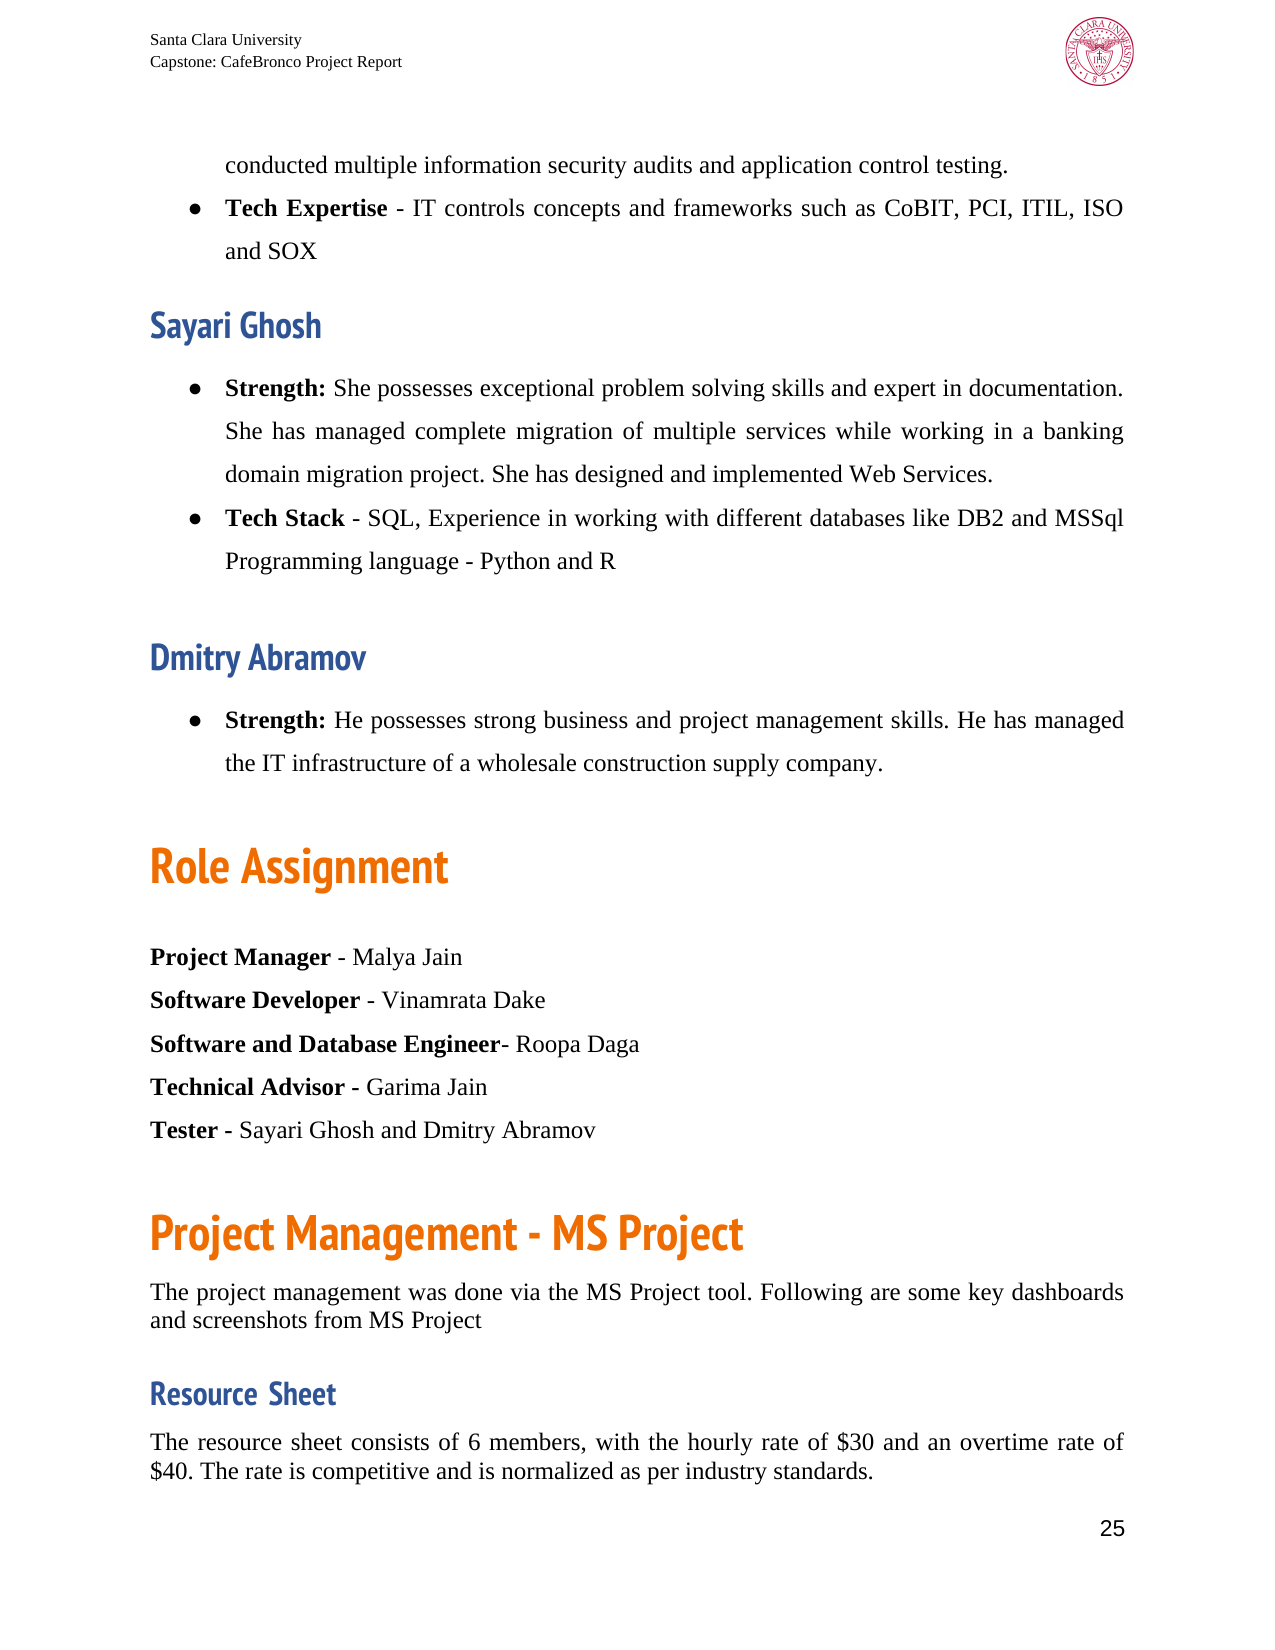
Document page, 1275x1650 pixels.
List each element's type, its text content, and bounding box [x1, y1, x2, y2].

text Dmitry Abramov [150, 632, 1125, 681]
text Project Manager - Malya Jain [150, 942, 1125, 971]
text Technical Advisor - Garima Jain [150, 1072, 1125, 1101]
subtitle Role Assignment [150, 833, 1125, 898]
list Strength: She possesses exceptional problem solving skills and expert in documentation. She has managed complete migration of multiple services while working in a banking domain migration project. She has designed and implemented Web Services. [187, 373, 1125, 488]
picture [1065, 17, 1134, 86]
text The project management was done via the MS Project tool. Following are some key dashboards and screenshots from MS Project [150, 1277, 1125, 1334]
text Software and Database Engineer- Roopa Daga [150, 1029, 1125, 1057]
subtitle Project Management - MS Project [150, 1200, 1125, 1264]
list Strength: He possesses strong business and project management skills. He has managed the IT infrastructure of a wholesale construction supply company. [187, 705, 1125, 777]
text Software Developer - Vinamrata Dake [150, 986, 1125, 1014]
list Tech Expertise - IT controls concepts and frameworks such as CoBIT, PCI, ITIL, ISO and SOX [187, 193, 1125, 265]
text The resource sheet consists of 6 members, with the hourly rate of $30 and an overtime rate of $40. The rate is competitive and is normalized as per industry standards. [150, 1427, 1125, 1485]
list Tech Stack - SQL, Experience in working with different databases like DB2 and MSSql Programming language - Python and R [187, 503, 1125, 574]
text Tester - Sayari Ghosh and Dmitry Abramov [150, 1115, 1125, 1144]
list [187, 150, 1125, 179]
text Sayari Ghosh [150, 300, 1125, 349]
subtitle Resource Sheet [150, 1372, 1125, 1415]
